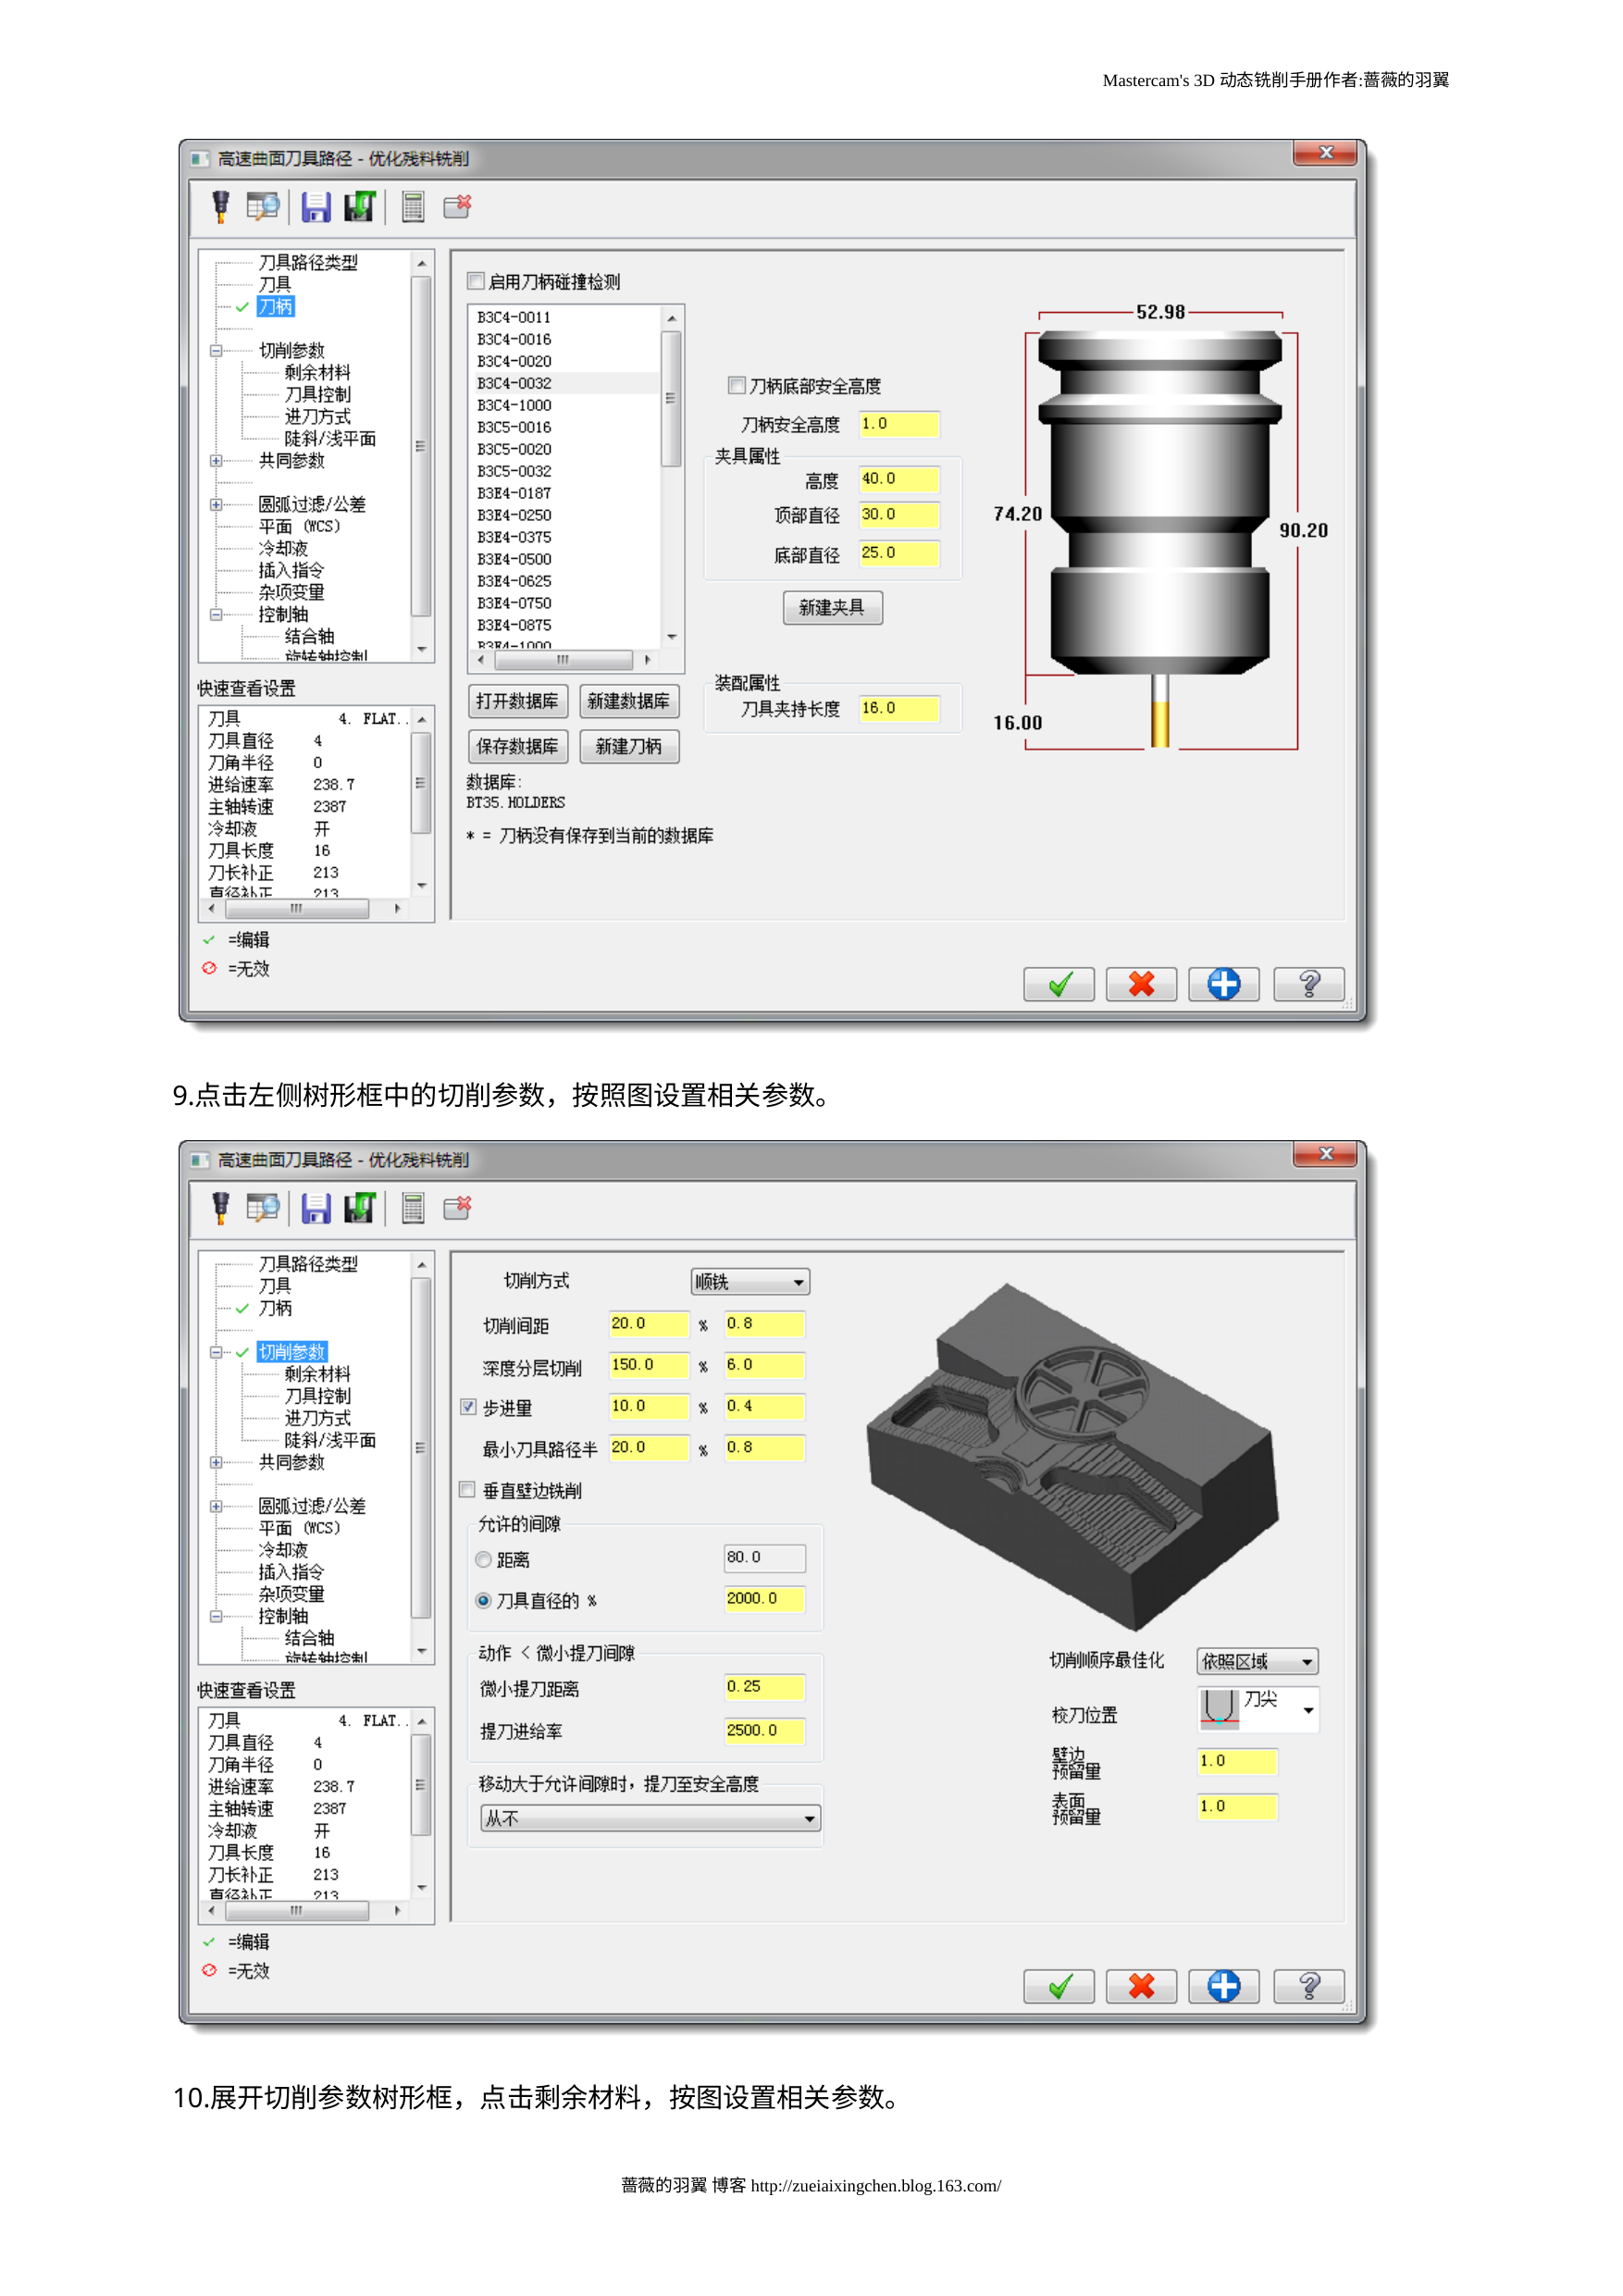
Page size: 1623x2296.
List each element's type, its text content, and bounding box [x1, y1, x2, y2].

picture [179, 139, 1388, 1043]
text 9.点击左侧树形框中的切削参数，按照图设置相关参数。 [172, 1074, 1465, 1113]
text 10.展开切削参数树形框，点击剩余材料，按图设置相关参数。 [172, 2076, 1465, 2116]
picture [179, 1140, 1388, 2045]
